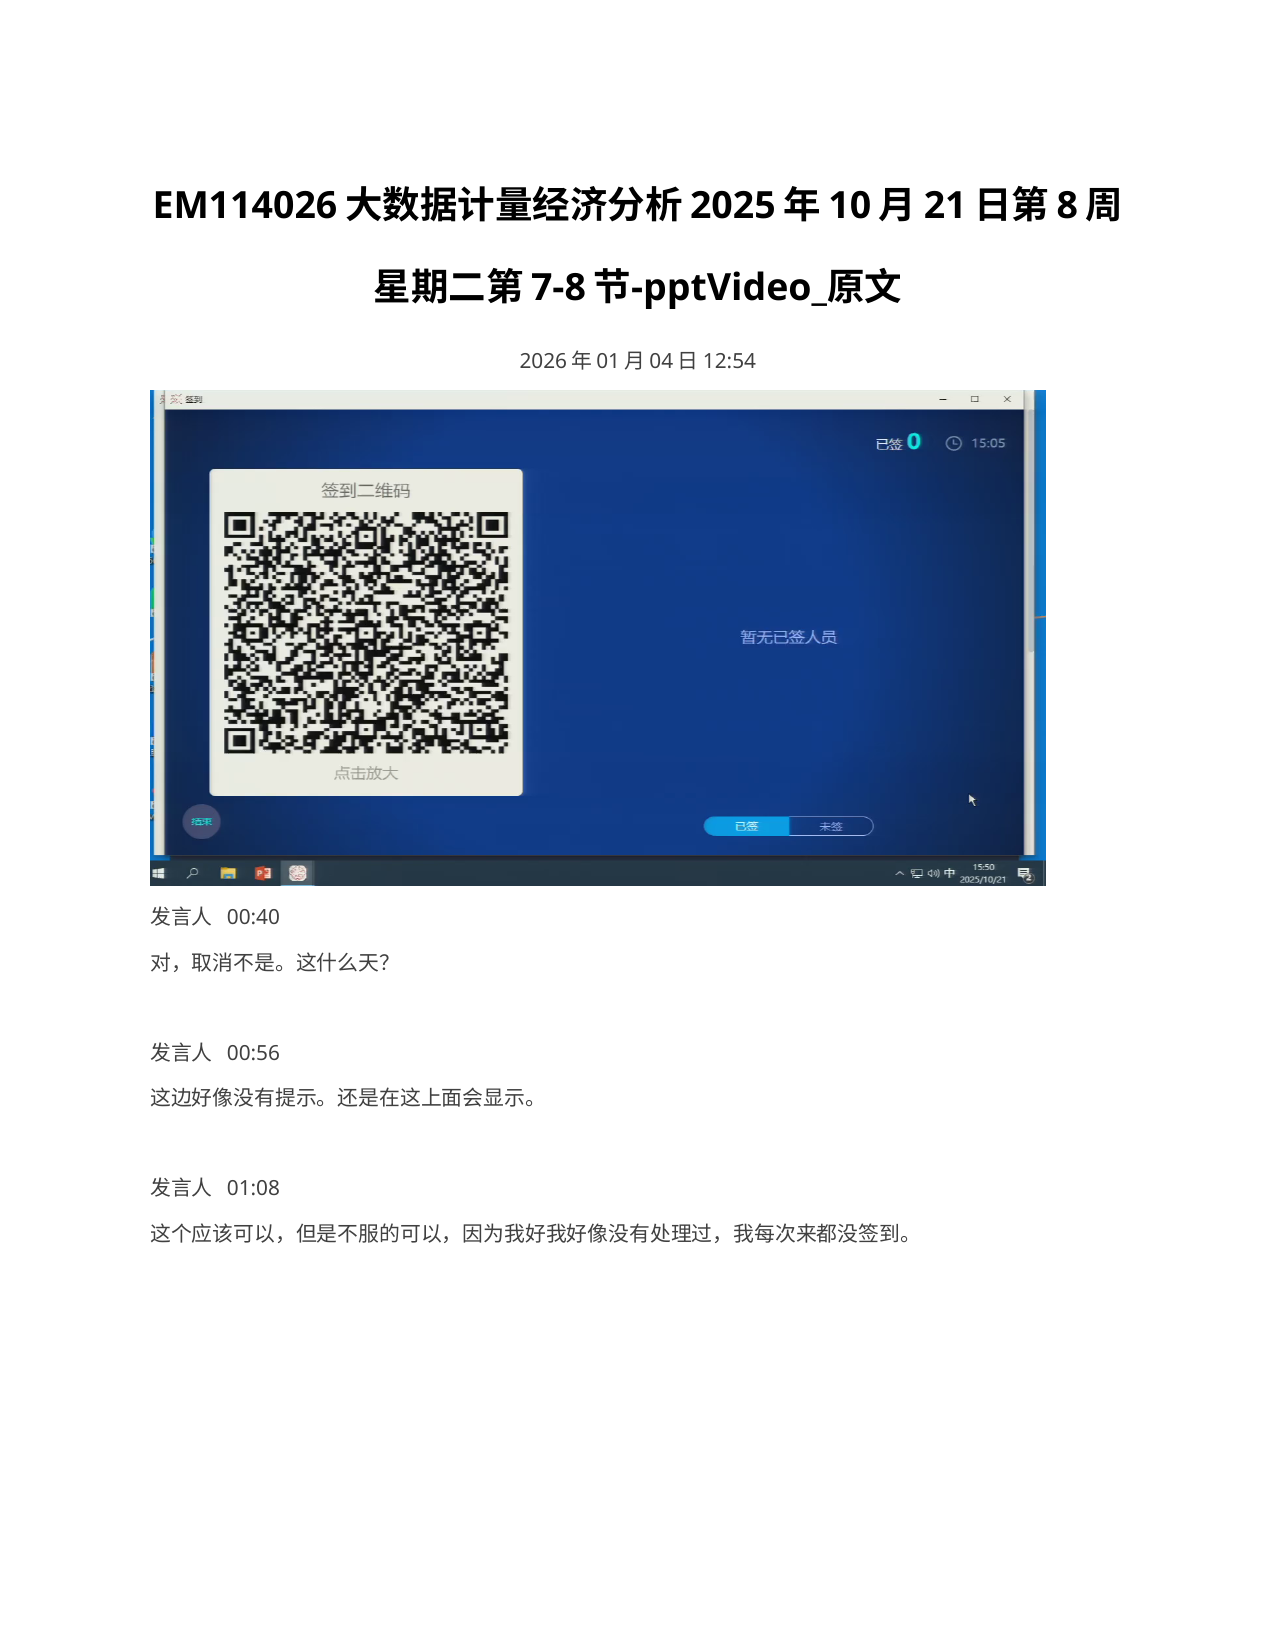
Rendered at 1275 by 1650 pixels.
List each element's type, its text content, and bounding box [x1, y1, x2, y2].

text 对，取消不是。这什么天？ [150, 946, 1125, 976]
text 发言人 00:56 [150, 1036, 1125, 1066]
text 这个应该可以，但是不服的可以，因为我好我好像没有处理过，我每次来都没签到。 [150, 1217, 1125, 1247]
picture [150, 390, 1046, 886]
text 这边好像没有提示。还是在这上面会显示。 [150, 1081, 1125, 1112]
text 2026年01月04日 12:54 [150, 344, 1125, 375]
text 发言人 00:40 [150, 901, 1125, 931]
text 发言人 01:08 [150, 1171, 1125, 1202]
text EM114026大数据计量经济分析2025年10月21日第8周星期二第7-8节-pptVideo_原文 [150, 175, 1125, 311]
